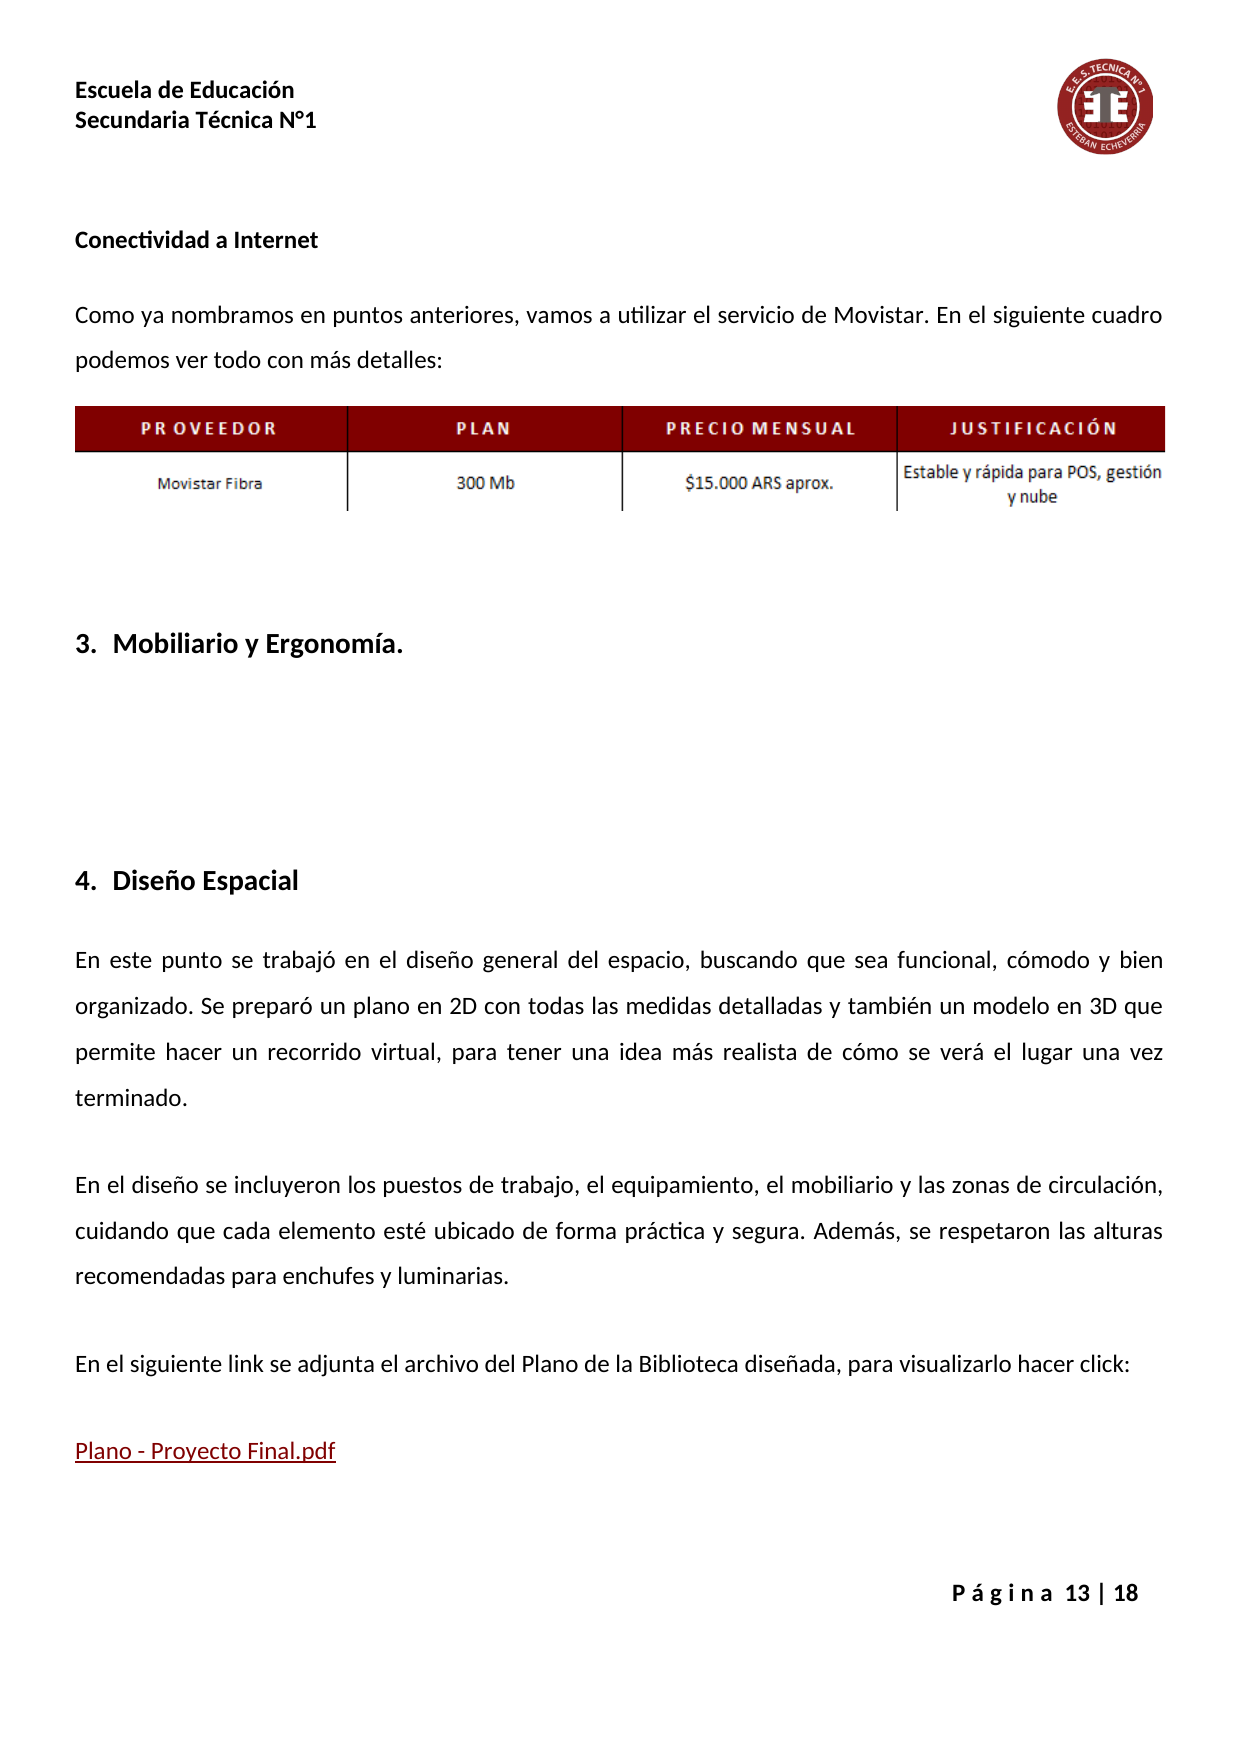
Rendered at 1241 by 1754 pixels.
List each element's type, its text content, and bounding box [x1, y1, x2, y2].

text En este punto se trabajó en el diseño general del espacio, buscando que sea funcional, cómodo y bien organizado. Se preparó un plano en 2D con todas las medidas detalladas y también un modelo en 3D que permite hacer un recorrido virtual, para tener una idea más realista de cómo se verá el lugar una vez terminado. [75, 944, 1165, 1112]
text Diseño Espacial [75, 862, 1165, 897]
text Conectividad a Internet [75, 224, 1165, 254]
text Como ya nombramos en puntos anteriores, vamos a utilizar el servicio de Movistar. En el siguiente cuadro podemos ver todo con más detalles: [75, 299, 1165, 375]
text Plano - Proyecto Final.pdf [75, 1435, 1165, 1466]
text Mobiliario y Ergonomía. [75, 626, 1165, 661]
picture [1056, 57, 1153, 155]
text En el siguiente link se adjunta el archivo del Plano de la Biblioteca diseñada, para visualizarlo hacer click: [75, 1348, 1165, 1378]
picture [75, 406, 1166, 511]
text En el diseño se incluyeron los puestos de trabajo, el equipamiento, el mobiliario y las zonas de circulación, cuidando que cada elemento esté ubicado de forma práctica y segura. Además, se respetaron las alturas recomendadas para enchufes y luminarias. [75, 1169, 1165, 1291]
